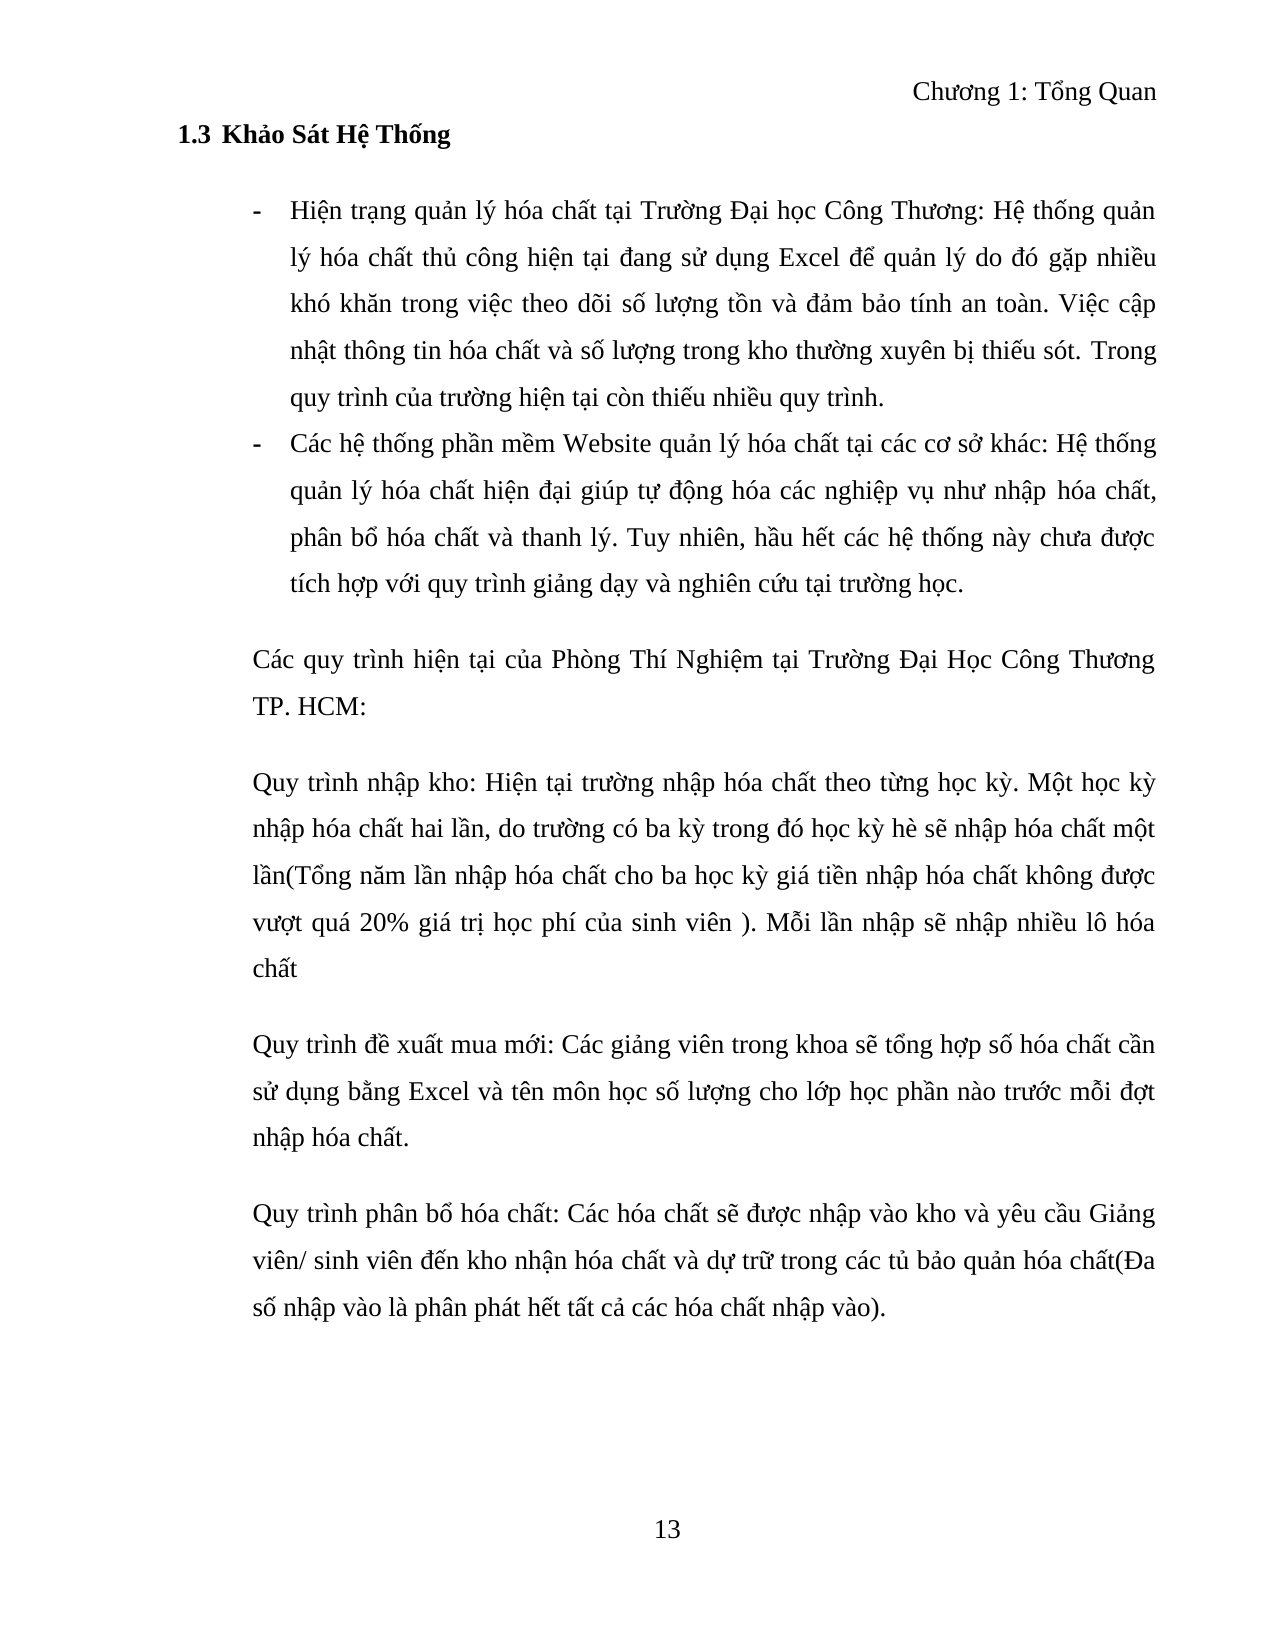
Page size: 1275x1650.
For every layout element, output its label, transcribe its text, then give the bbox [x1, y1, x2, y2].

text Quy trình đề xuất mua mới: Các giảng viên trong khoa sẽ tổng hợp số hóa chất cần sử dụng bằng Excel và tên môn học số lượng cho lớp học phần nào trước mỗi đợt nhập hóa chất. [252, 1057, 1157, 1182]
text Quy trình nhập kho: Hiện tại trường nhập hóa chất theo từng học kỳ. Một học kỳ nhập hóa chất hai lần, do trường có ba kỳ trong đó học kỳ hè sẽ nhập hóa chất một lần(Tổng năm lần nhập hóa chất cho ba học kỳ giá tiền nhập hóa chất không được vượt quá 20% giá trị học phí của sinh viên ). Mỗi lần nhập sẽ nhập nhiều lô hóa chất [252, 795, 1157, 1013]
text Các quy trình hiện tại của Phòng Thí Nghiệm tại Trường Đại Học Công Thương TP. HCM: [252, 672, 1157, 750]
subtitle Khảo Sát Hệ Thống [177, 118, 1157, 149]
list Các hệ thống phần mềm Website quản lý hóa chất tại các cơ sở khác: Hệ thống quản lý hóa chất hiện đại giúp tự động hóa các nghiệp vụ như nhập hóa chất, phân bổ hóa chất và thanh lý. Tuy nhiên, hầu hết các hệ thống này chưa được tích hợp với quy trình giảng dạy và nghiên cứu tại trường học. [252, 456, 1157, 628]
list Hiện trạng quản lý hóa chất tại Trường Đại học Công Thương: Hệ thống quản lý hóa chất thủ công hiện tại đang sử dụng Excel để quản lý do đó gặp nhiều khó khăn trong việc theo dõi số lượng tồn và đảm bảo tính an toàn. Việc cập nhật thông tin hóa chất và số lượng trong kho thường xuyên bị thiếu sót. Trong quy trình của trường hiện tại còn thiếu nhiều quy trình. [252, 194, 1157, 412]
text Quy trình phân bổ hóa chất: Các hóa chất sẽ được nhập vào kho và yêu cầu Giảng viên/ sinh viên đến kho nhận hóa chất và dự trữ trong các tủ bảo quản hóa chất(Đa số nhập vào là phân phát hết tất cả các hóa chất nhập vào). [252, 1226, 1157, 1351]
